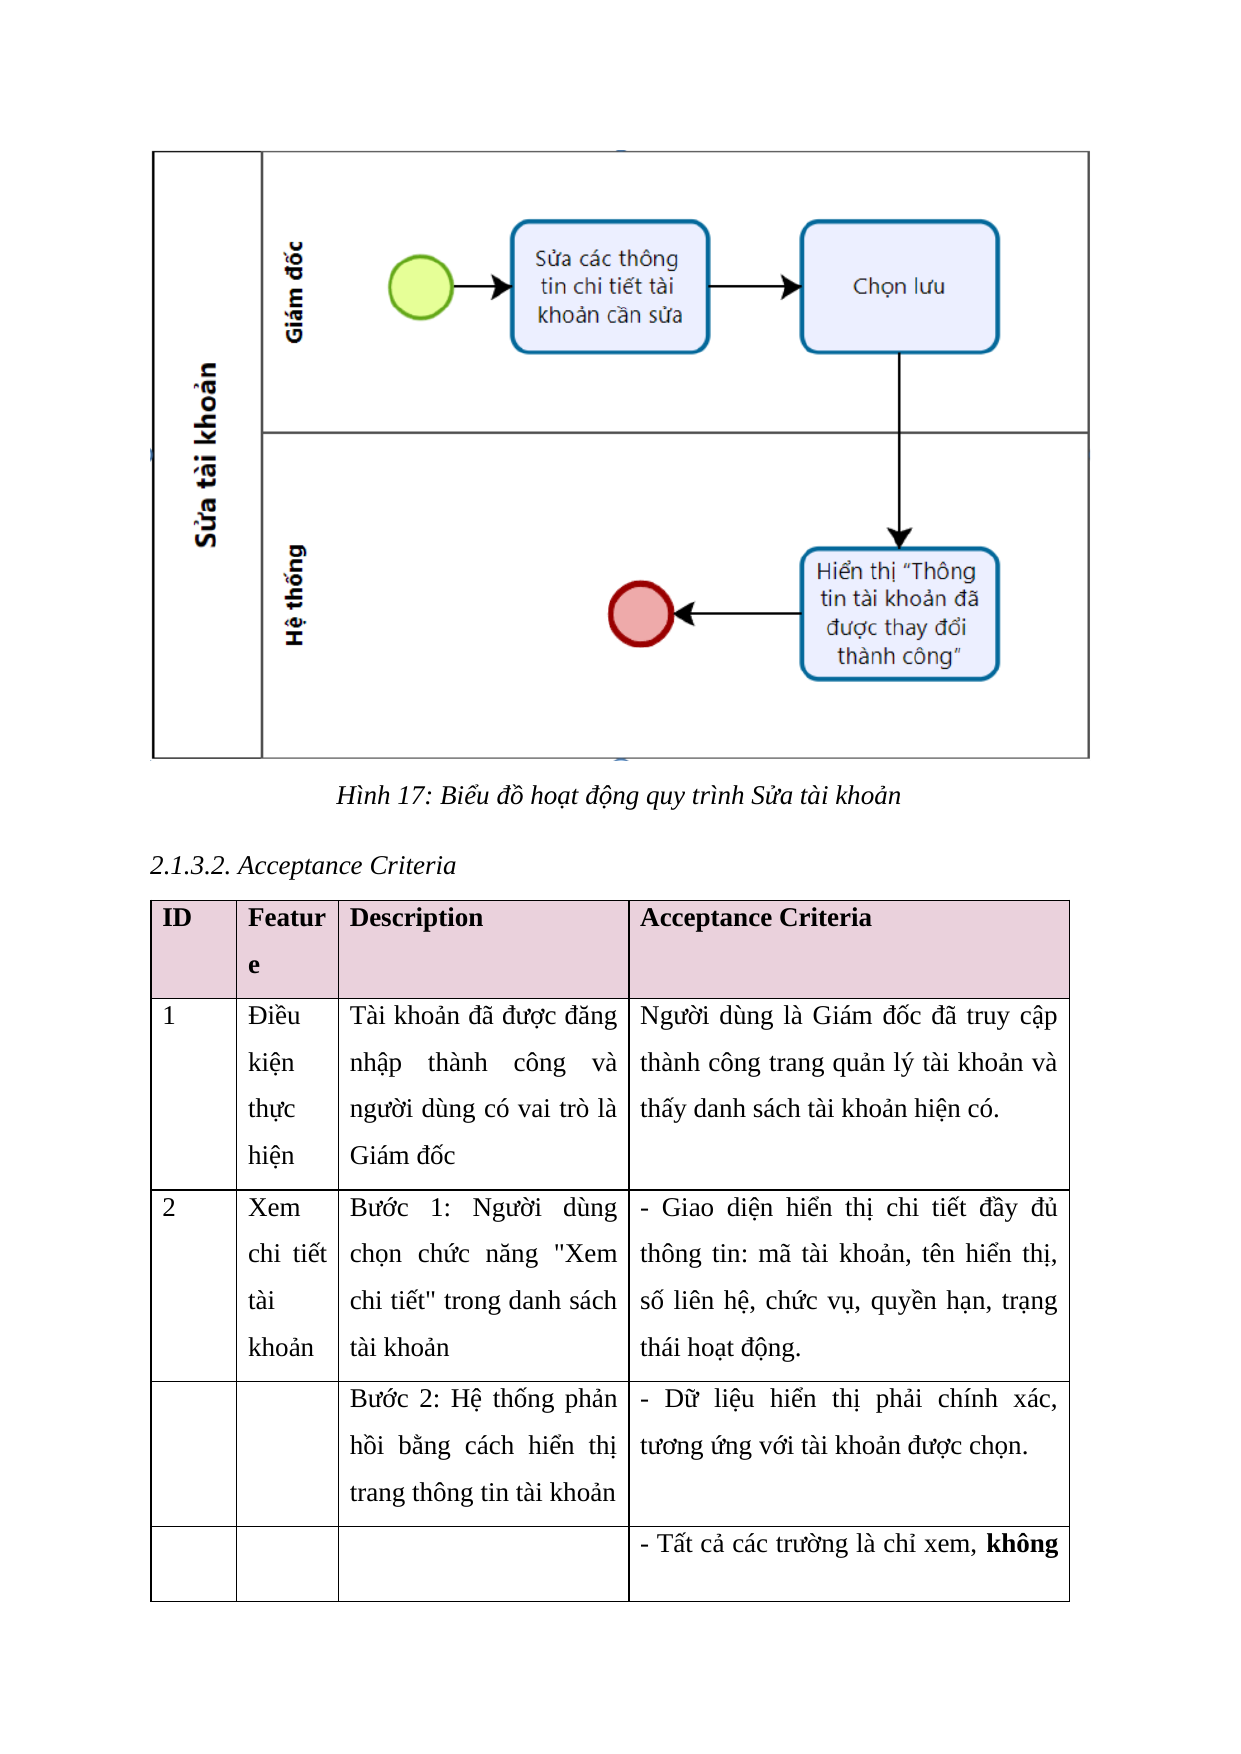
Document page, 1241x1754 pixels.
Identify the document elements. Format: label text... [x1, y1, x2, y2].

table_cell Bước 2: Hệ thống phản hồi bằng cách hiển thị trang thông tin tài khoản [339, 1382, 628, 1526]
table_cell Người dùng là Giám đốc đã truy cập thành công trang quản lý tài khoản và thấy danh sách tài khoản hiện có. [630, 999, 1069, 1189]
table_cell Bước 1: Người dùng chọn chức năng "Xem chi tiết" trong danh sách tài khoản [339, 1191, 628, 1381]
table_cell Tài khoản đã được đăng nhập thành công và người dùng có vai trò là Giám đốc [339, 999, 628, 1189]
table_cell Điều kiện thực hiện [237, 999, 338, 1189]
table_cell Xem chi tiết tài khoản [237, 1191, 338, 1381]
table_cell [339, 1527, 628, 1601]
table_header Acceptance Criteria [630, 901, 1069, 998]
subtitle Hình 17: Biểu đồ hoạt động quy trình Sửa tài khoản [150, 779, 1090, 810]
table_cell [152, 1382, 236, 1526]
table_cell [237, 1527, 338, 1601]
table_header Feature [237, 901, 338, 998]
table_cell [152, 1527, 236, 1601]
table_cell 2 [152, 1191, 236, 1381]
subtitle 2.1.3.2. Acceptance Criteria [150, 849, 1090, 881]
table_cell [630, 1527, 1069, 1601]
table_header Description [339, 901, 628, 998]
table_cell - Giao diện hiển thị chi tiết đầy đủ thông tin: mã tài khoản, tên hiển thị, số liên hệ, chức vụ, quyền hạn, trạng thái hoạt động. [630, 1191, 1069, 1381]
table_cell 1 [152, 999, 236, 1189]
table_header ID [152, 901, 236, 998]
table_cell - Dữ liệu hiển thị phải chính xác, tương ứng với tài khoản được chọn. [630, 1382, 1069, 1526]
table_cell [237, 1382, 338, 1526]
picture [150, 150, 1091, 761]
